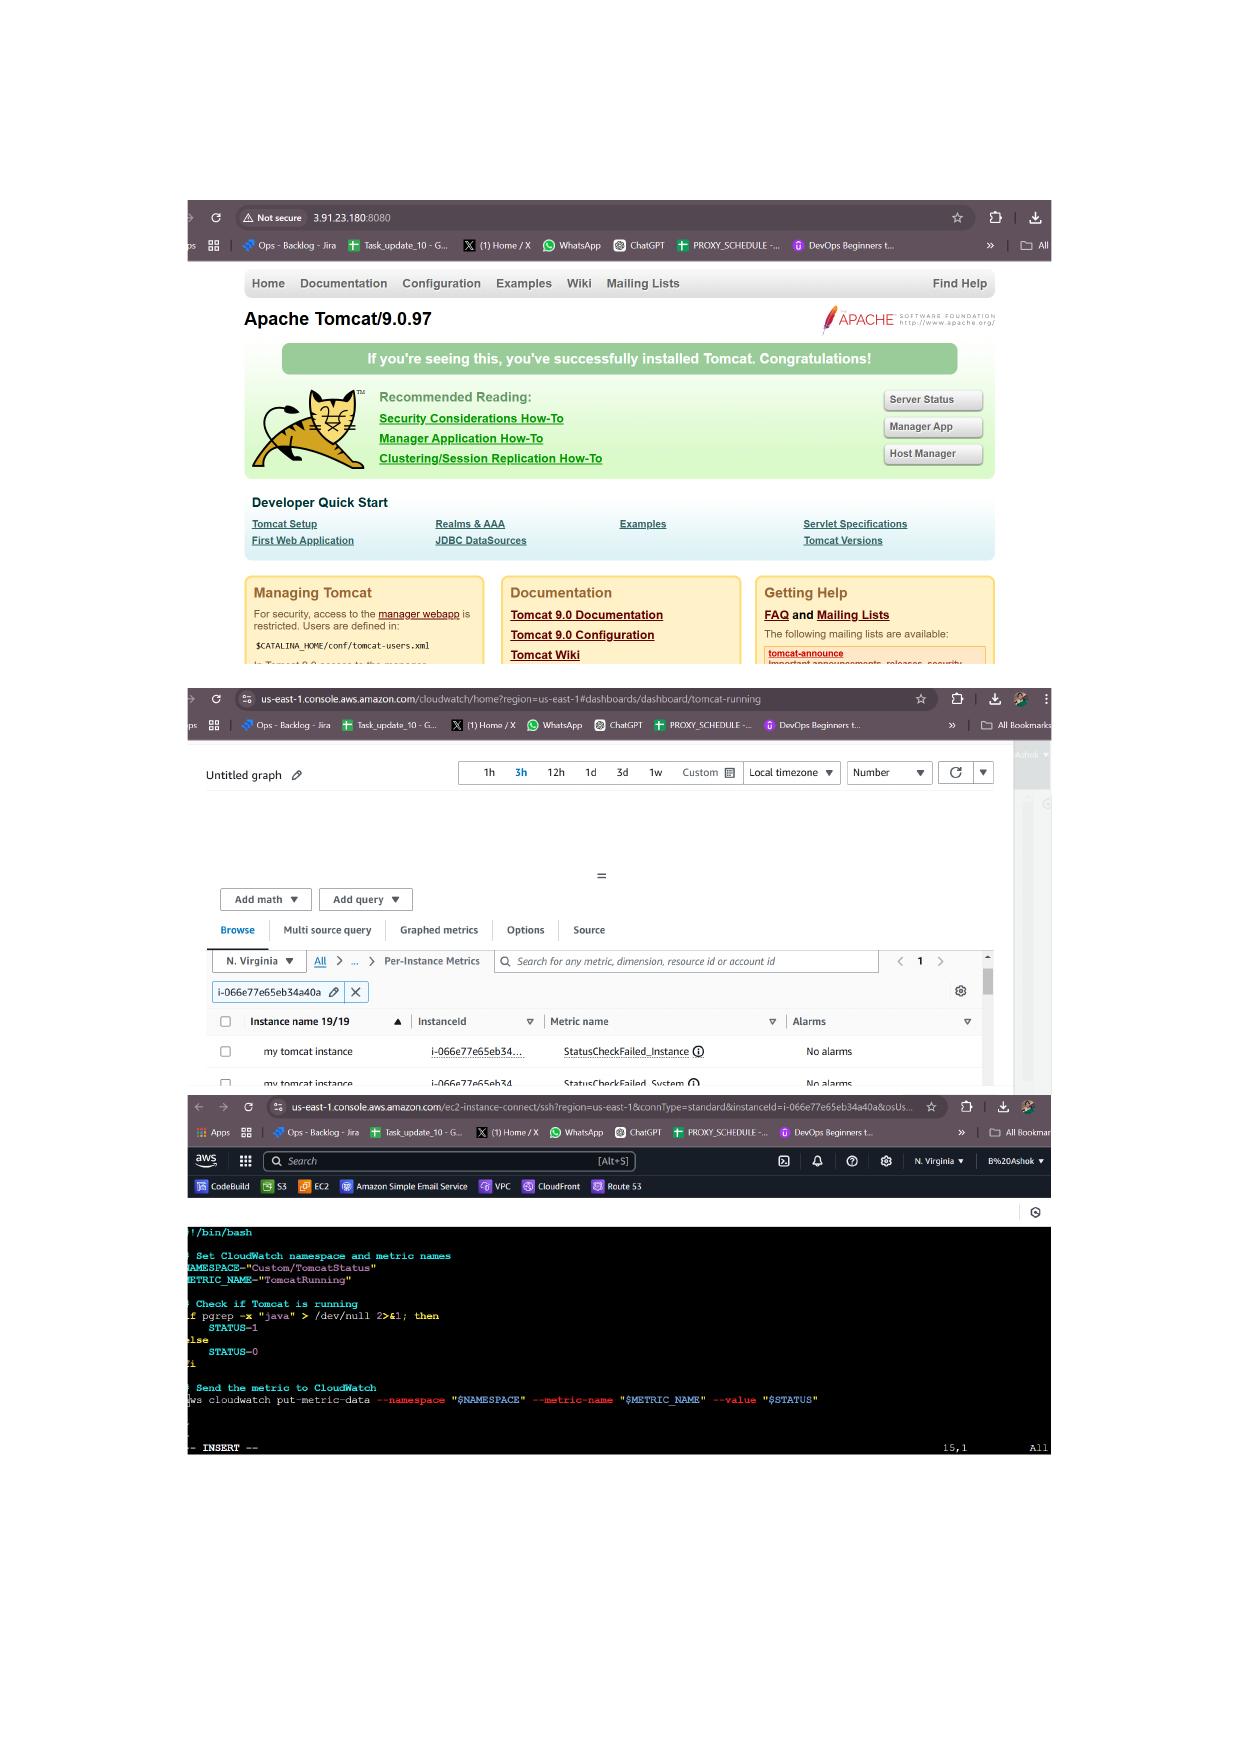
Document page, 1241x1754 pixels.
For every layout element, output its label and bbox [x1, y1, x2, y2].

picture [187, 200, 1052, 664]
picture [187, 688, 1052, 1460]
